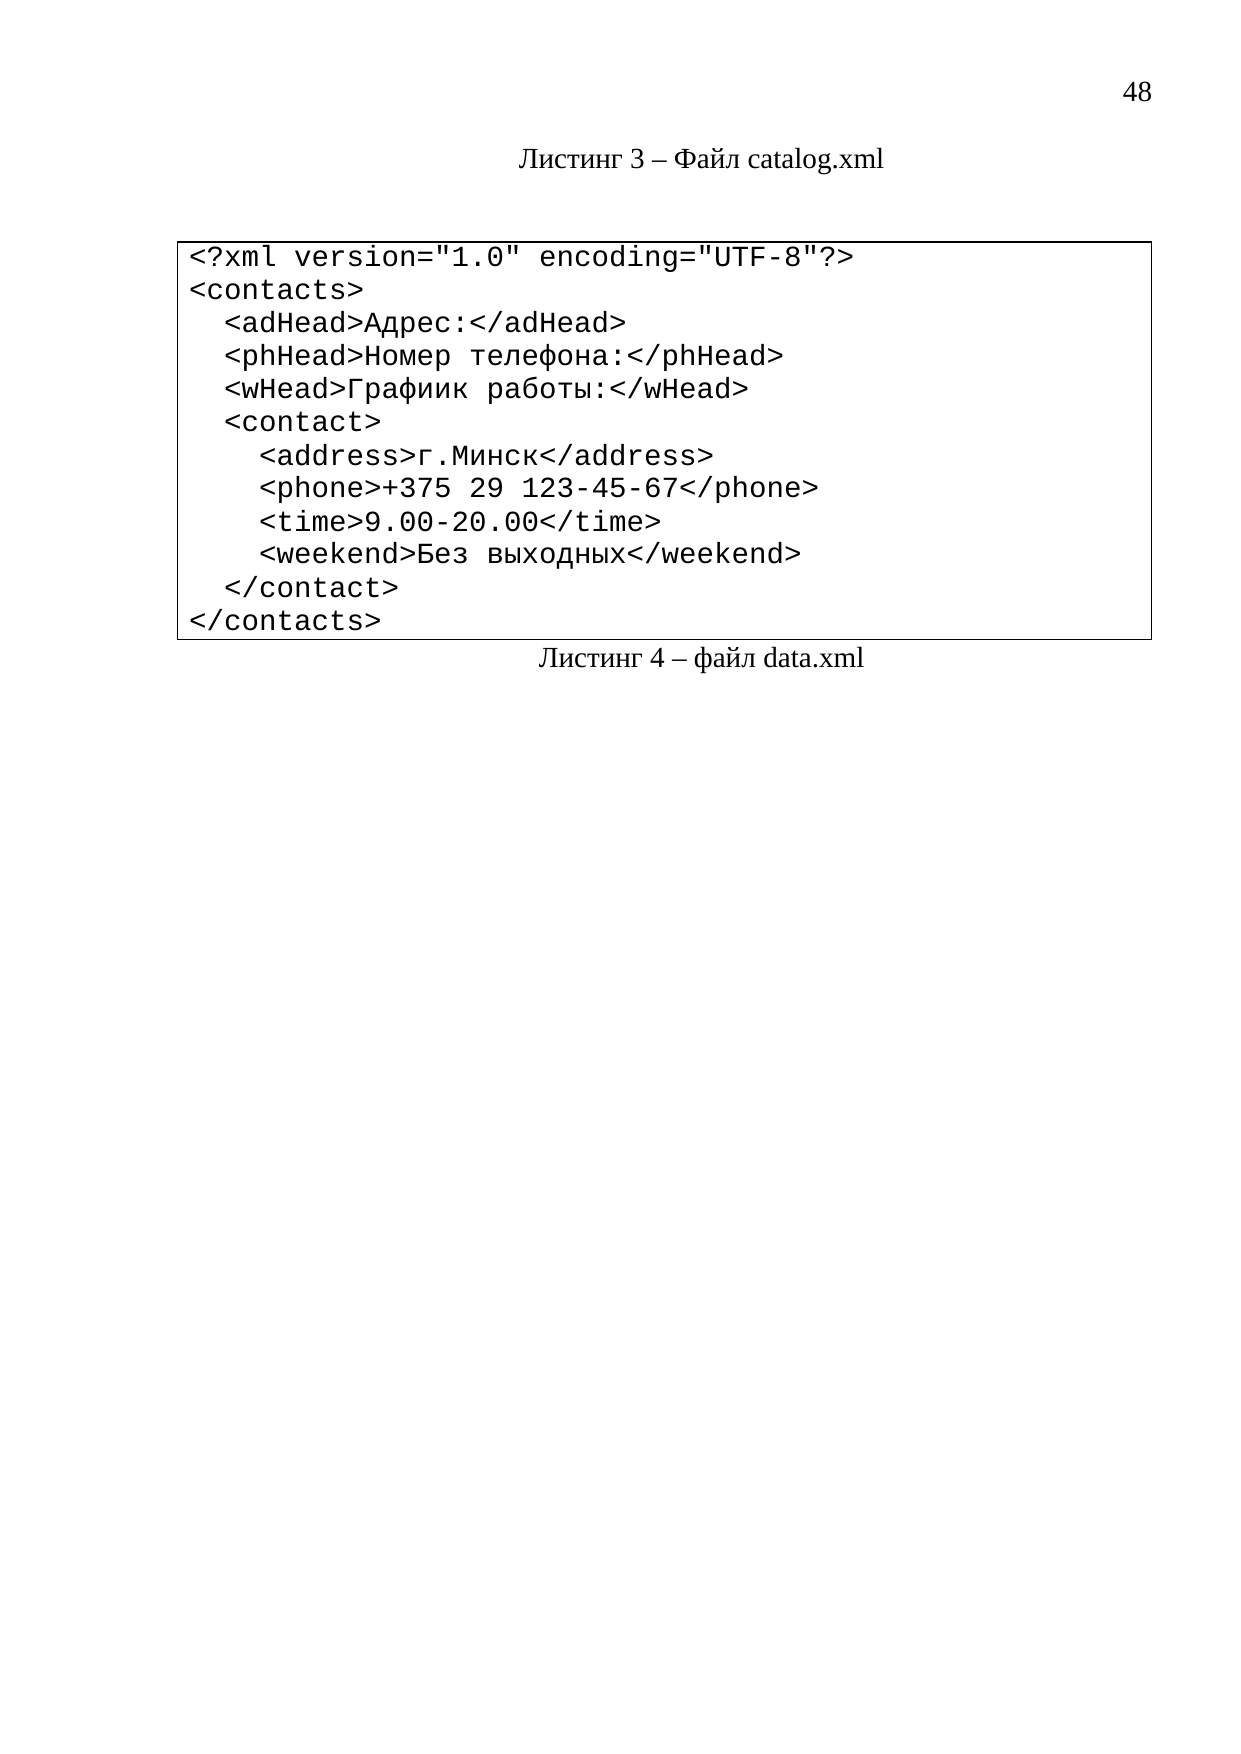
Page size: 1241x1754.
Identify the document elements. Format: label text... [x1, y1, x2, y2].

table_header <?xml version="1.0" encoding="UTF-8"?> <contacts> <adHead>Адрес:</adHead> <phHead>Номер телефона:</phHead> <wHead>Графиик работы:</wHead> <contact> <address>г.Минск</address> <phone>+375 29 123-45-67</phone> <time>9.00-20.00</time> <weekend>Без выходных</weekend> </contact> </contacts> [178, 243, 1151, 639]
text Листинг 3 – Файл catalog.xml [177, 141, 1152, 174]
text Листинг 4 – файл data.xml [177, 640, 1152, 673]
